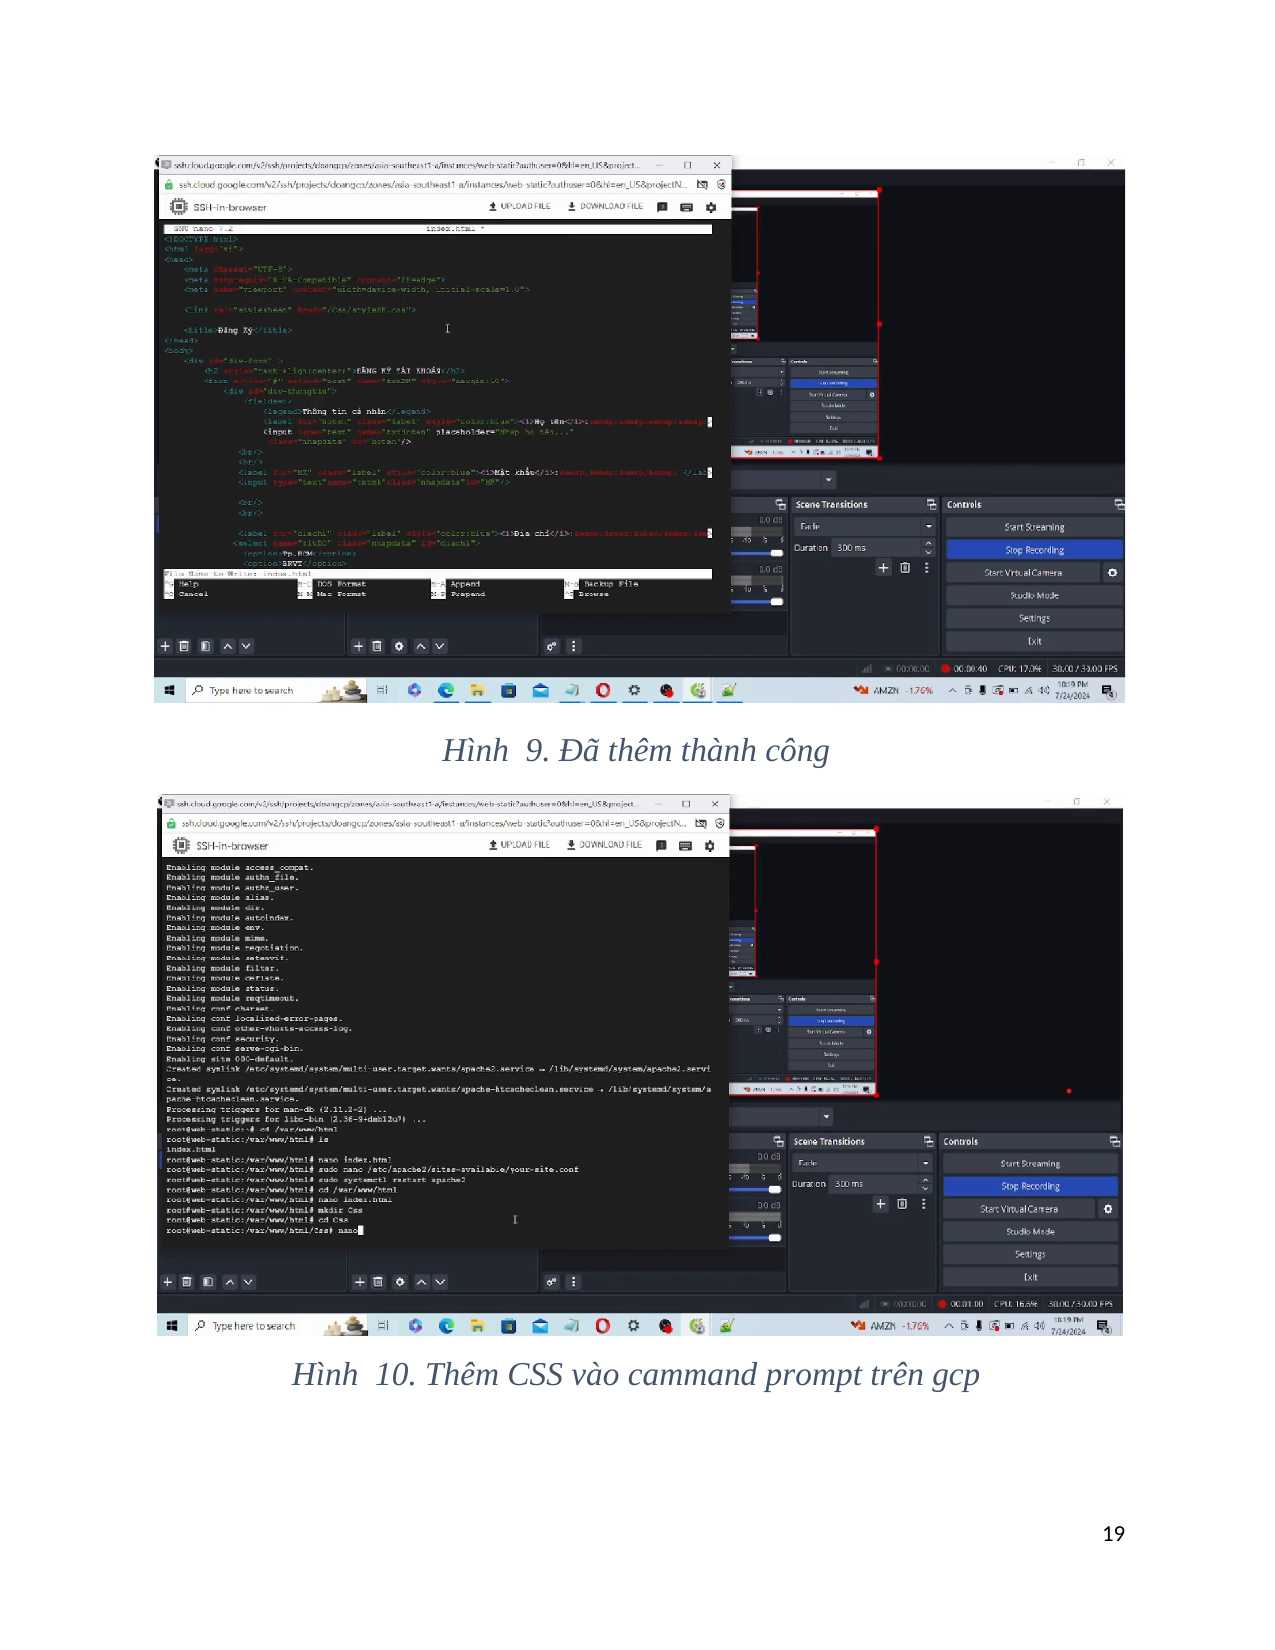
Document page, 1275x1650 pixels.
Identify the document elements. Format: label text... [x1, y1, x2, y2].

picture [150, 150, 1125, 711]
picture [150, 789, 1125, 1336]
text Hình 9. Đã thêm thành công [150, 730, 1125, 768]
text Hình 10. Thêm CSS vào cammand prompt trên gcp [150, 1354, 1125, 1393]
